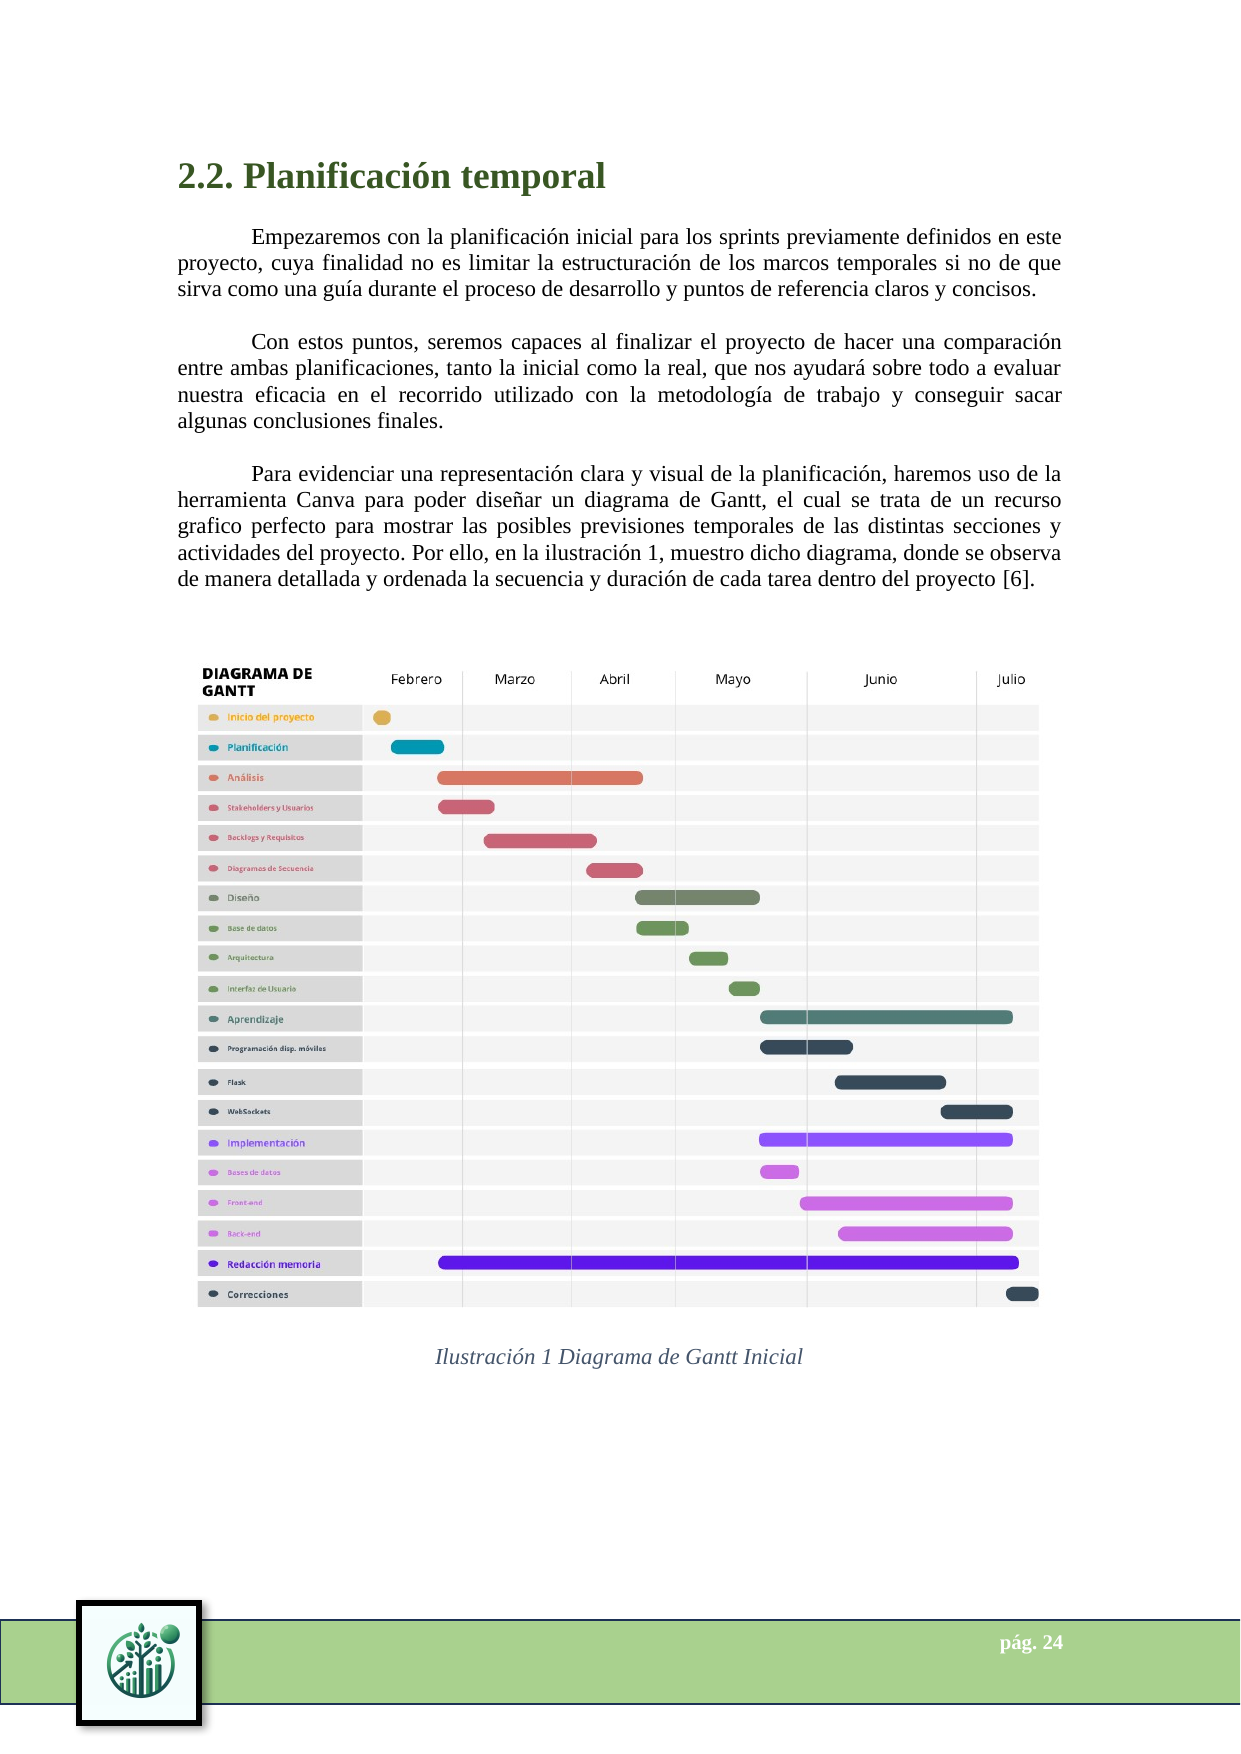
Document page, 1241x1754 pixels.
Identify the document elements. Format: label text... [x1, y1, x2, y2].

text Empezaremos con la planificación inicial para los sprints previamente definidos en este proyecto, cuya finalidad no es limitar la estructuración de los marcos temporales si no de que sirva como una guía durante el proceso de desarrollo y puntos de referencia claros y concisos. [177, 223, 1063, 302]
picture [82, 1606, 196, 1720]
text Para evidenciar una representación clara y visual de la planificación, haremos uso de la herramienta Canva para poder diseñar un diagrama de Gantt, el cual se trata de un recurso grafico perfecto para mostrar las posibles previsiones temporales de las distintas secciones y actividades del proyecto. Por ello, en la ilustración 1, muestro dicho diagrama, donde se observa de manera detallada y ordenada la secuencia y duración de cada tarea dentro del proyecto . [177, 460, 1063, 592]
text Con estos puntos, seremos capaces al finalizar el proyecto de hacer una comparación entre ambas planificaciones, tanto la inicial como la real, que nos ayudará sobre todo a evaluar nuestra eficacia en el recorrido utilizado con la metodología de trabajo y conseguir sacar algunas conclusiones finales. [177, 328, 1063, 433]
subtitle 2.2. Planificación temporal [177, 153, 1063, 196]
text Ilustración 1 Diagrama de Gantt Inicial [177, 1343, 1063, 1369]
picture [177, 649, 1063, 1314]
